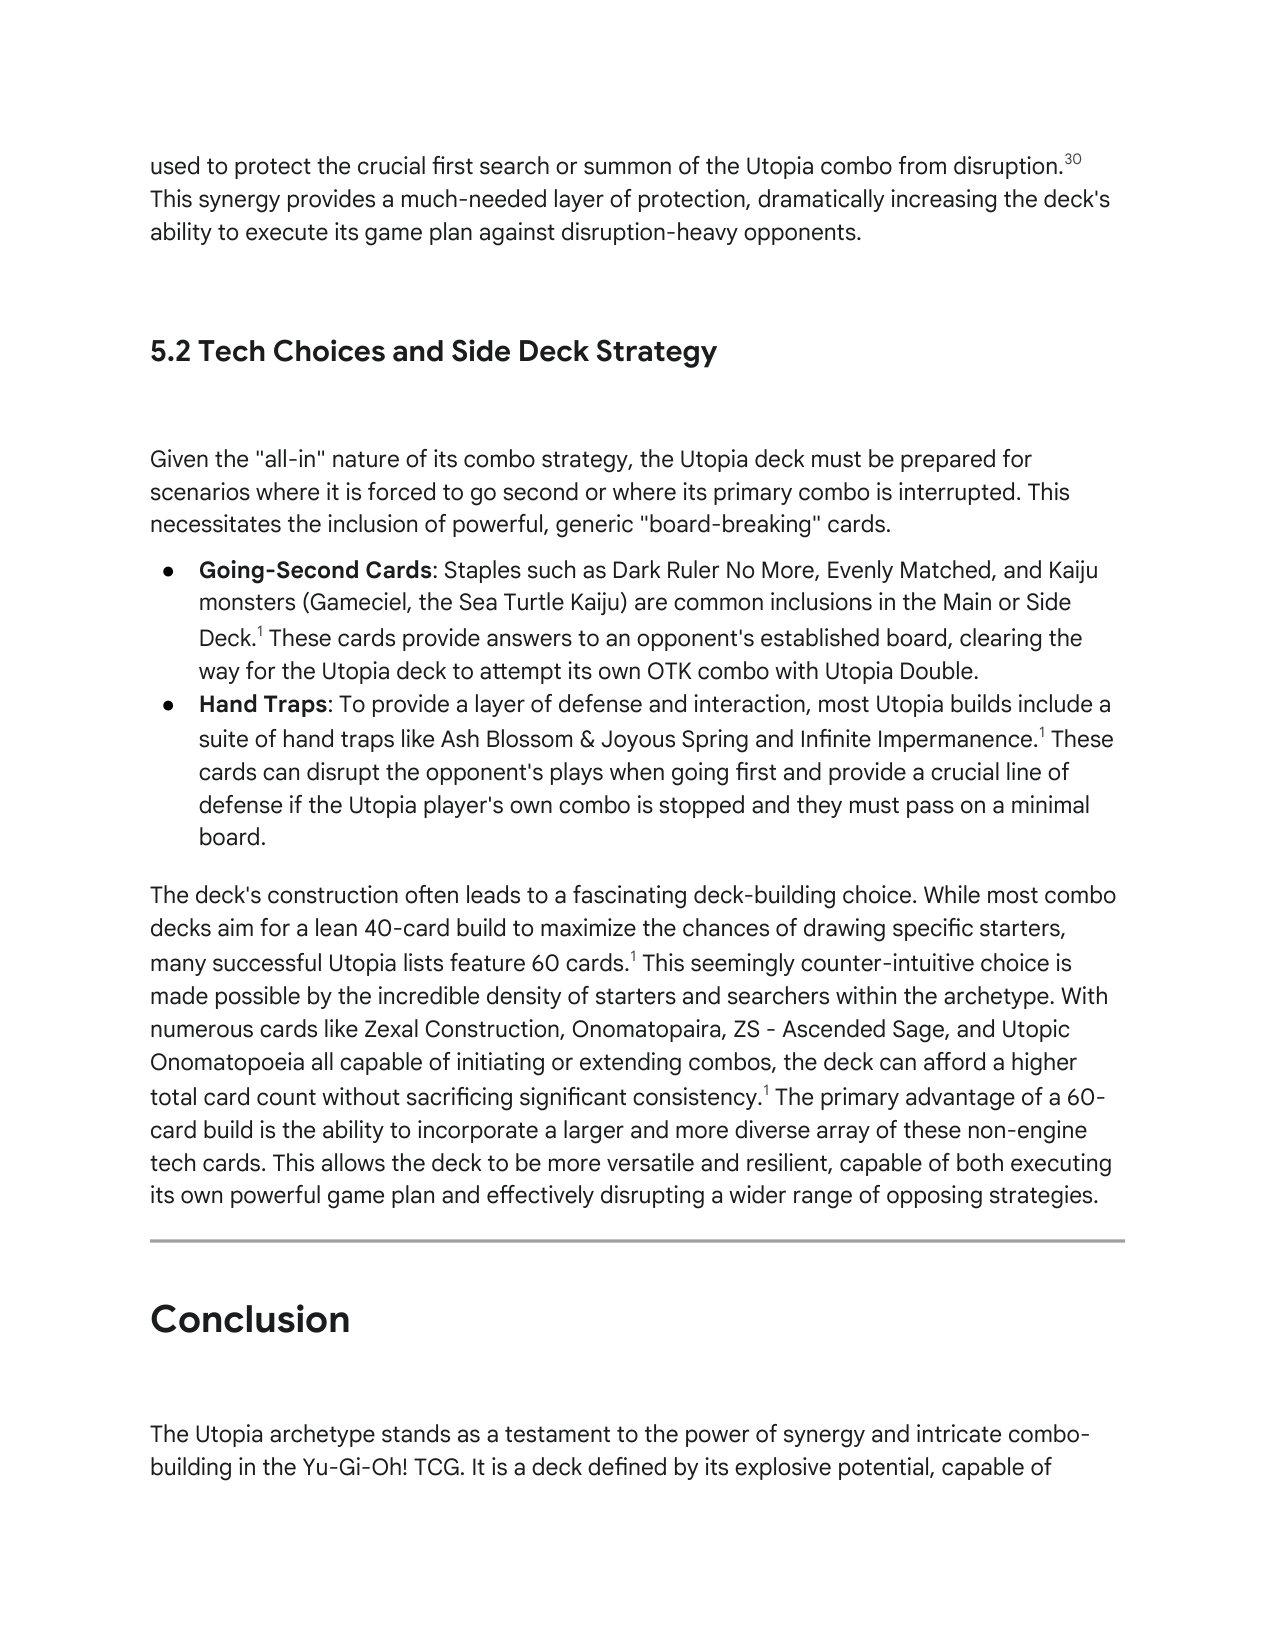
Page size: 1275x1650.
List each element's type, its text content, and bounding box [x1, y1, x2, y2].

subtitle Conclusion [150, 1296, 1125, 1343]
list Going-Second Cards: Staples such as Dark Ruler No More, Evenly Matched, and Kaiju monsters (Gameciel, the Sea Turtle Kaiju) are common inclusions in the Main or Side Deck.1 These cards provide answers to an opponent's established board, clearing the way for the Utopia deck to attempt its own OTK combo with Utopia Double. [161, 556, 1125, 686]
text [150, 1420, 1125, 1482]
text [150, 150, 1125, 247]
subtitle 5.2 Tech Choices and Side Deck Strategy [150, 333, 1125, 370]
text The deck's construction often leads to a fascinating deck-building choice. While most combo decks aim for a lean 40-card build to maximize the chances of drawing specific starters, many successful Utopia lists feature 60 cards.1 This seemingly counter-intuitive choice is made possible by the incredible density of starters and searchers within the archetype. With numerous cards like Zexal Construction, Onomatopaira, ZS - Ascended Sage, and Utopic Onomatopoeia all capable of initiating or extending combos, the deck can afford a higher total card count without sacrificing significant consistency.1 The primary advantage of a 60-card build is the ability to incorporate a larger and more diverse array of these non-engine tech cards. This allows the deck to be more versatile and resilient, capable of both executing its own powerful game plan and effectively disrupting a wider range of opposing strategies. [150, 881, 1125, 1211]
list Hand Traps: To provide a layer of defense and interaction, most Utopia builds include a suite of hand traps like Ash Blossom & Joyous Spring and Infinite Impermanence.1 These cards can disrupt the opponent's plays when going first and provide a crucial line of defense if the Utopia player's own combo is stopped and they must pass on a minimal board. [161, 690, 1125, 852]
text Given the "all-in" nature of its combo strategy, the Utopia deck must be prepared for scenarios where it is forced to go second or where its primary combo is interrupted. This necessitates the inclusion of powerful, generic "board-breaking" cards. [150, 445, 1125, 539]
